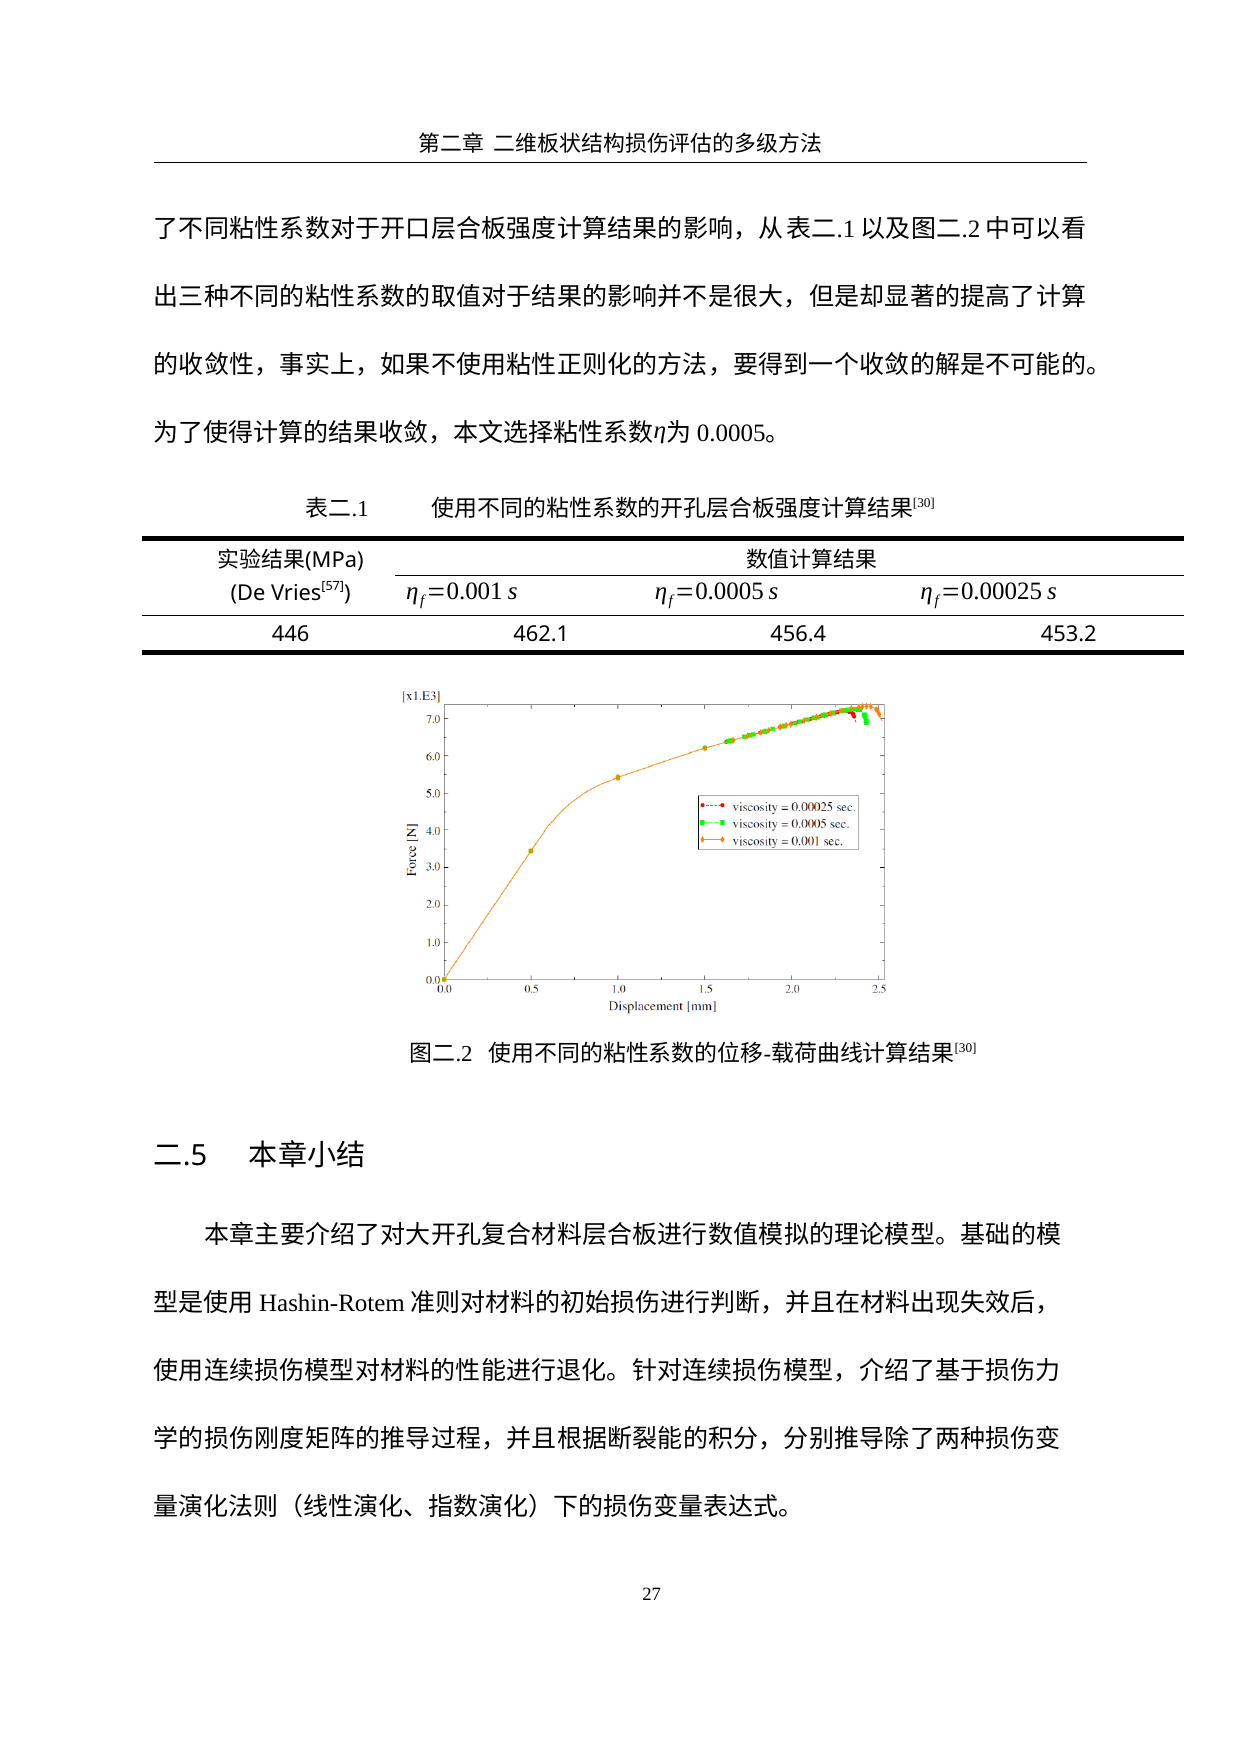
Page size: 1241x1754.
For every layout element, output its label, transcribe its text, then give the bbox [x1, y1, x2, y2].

table_cell [395, 576, 643, 615]
table_cell 456.4 [644, 616, 909, 650]
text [153, 193, 1087, 465]
table_cell 453.2 [909, 616, 1184, 650]
table_cell 446 [142, 616, 395, 650]
table_cell [909, 576, 1184, 615]
table_header 实验结果(MPa) (De Vries[57]) [142, 541, 395, 615]
table_cell 462.1 [395, 616, 643, 650]
subtitle 使用不同的粘性系数的开孔层合板强度计算结果[30] [153, 490, 1087, 524]
text 本章主要介绍了对大开孔复合材料层合板进行数值模拟的理论模型。基础的模型是使用Hashin-Rotem准则对材料的初始损伤进行判断，并且在材料出现失效后，使用连续损伤模型对材料的性能进行退化。针对连续损伤模型，介绍了基于损伤力学的损伤刚度矩阵的推导过程，并且根据断裂能的积分，分别推导除了两种损伤变量演化法则（线性演化、指数演化）下的损伤变量表达式。 [153, 1199, 1062, 1539]
table_header 数值计算结果 [395, 541, 1184, 575]
table_cell [644, 576, 909, 615]
subtitle 本章小结 [153, 1119, 1087, 1187]
picture [401, 687, 887, 1014]
